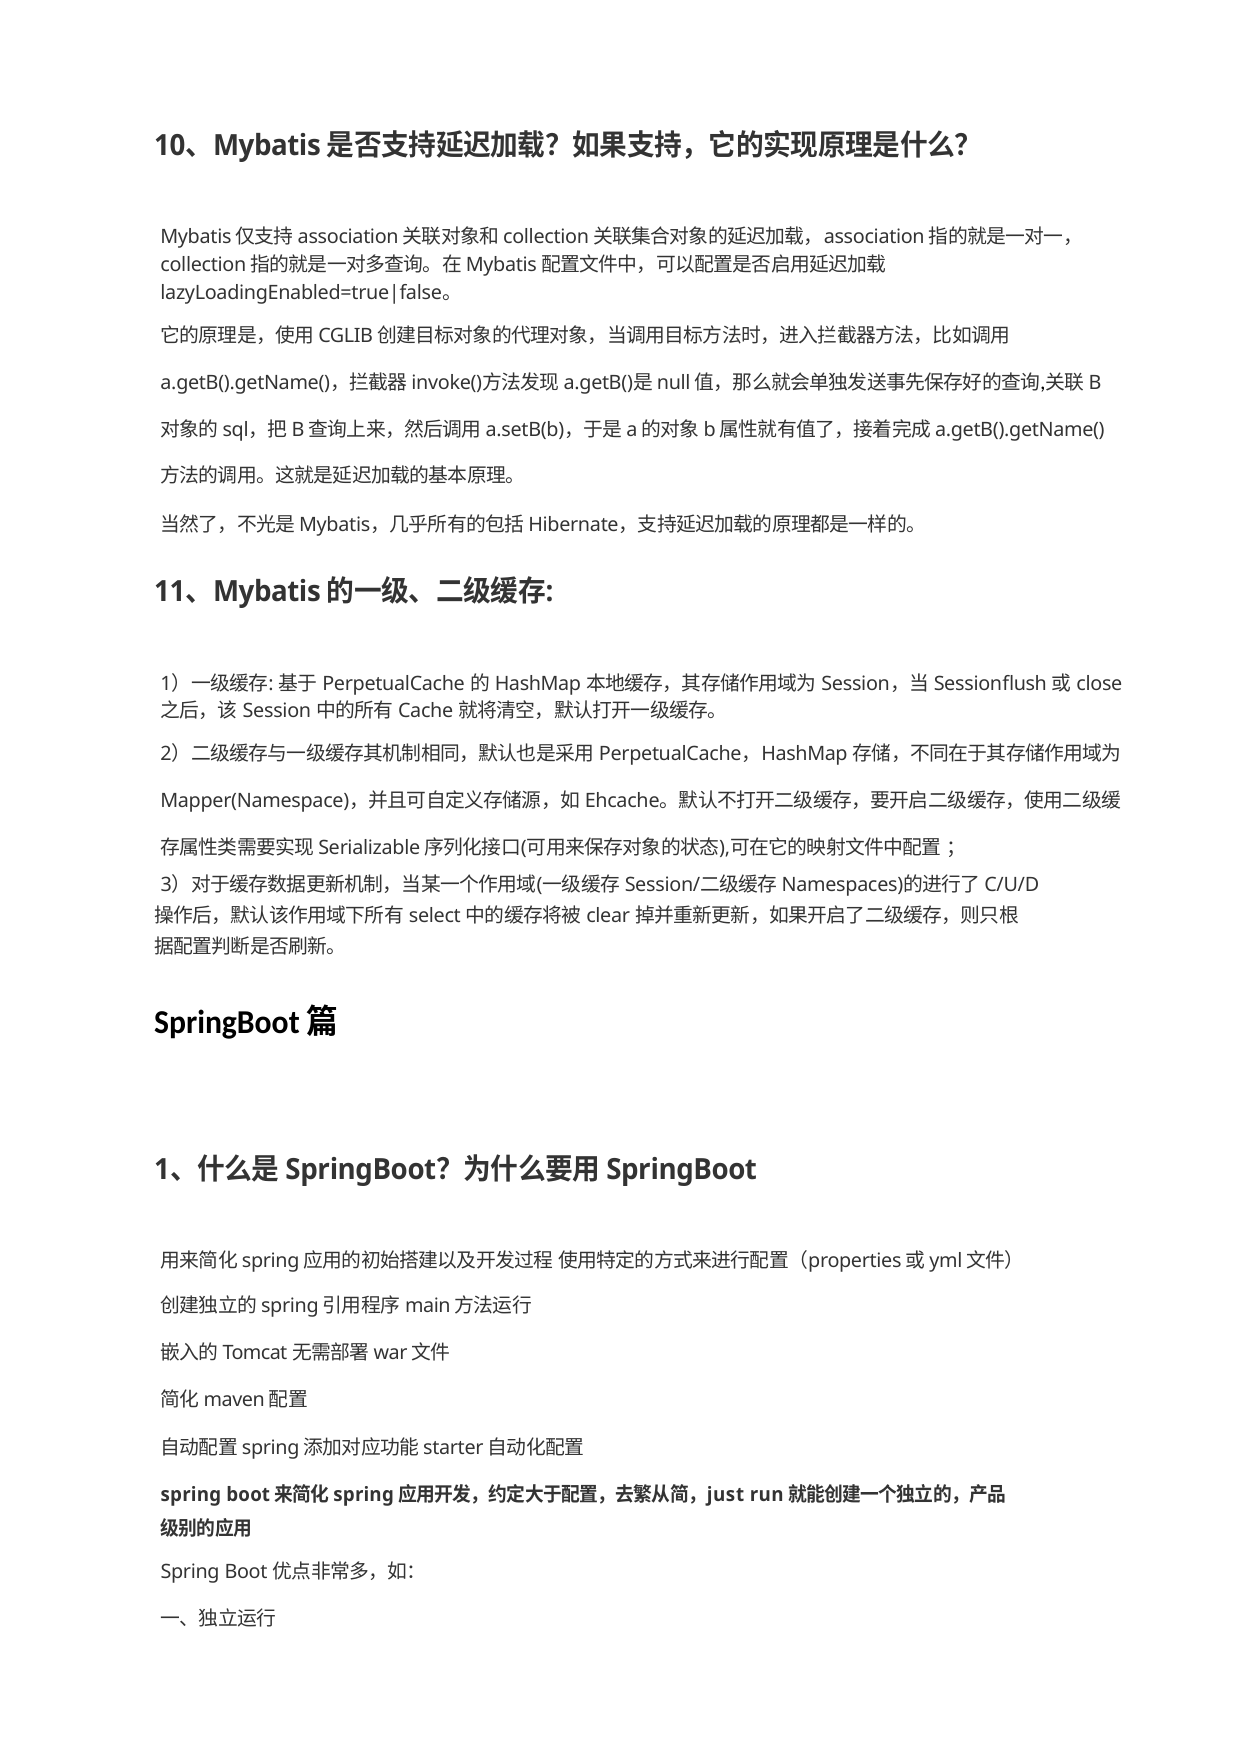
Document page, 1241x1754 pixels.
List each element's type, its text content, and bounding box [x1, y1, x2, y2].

subtitle 10、Mybatis是否支持延迟加载？如果支持，它的实现原理是什么？ [154, 121, 1124, 164]
subtitle 11、Mybatis的一级、二级缓存: [154, 568, 1124, 610]
text spring boot来简化spring应用开发，约定大于配置，去繁从简，just run就能创建一个独立的，产品 [0, 1464, 1124, 1511]
text 3）对于缓存数据更新机制，当某一个作用域(一级缓存 Session/二级缓存Namespaces)的进行了C/U/D [0, 864, 1124, 898]
text Spring Boot 优点非常多，如： [0, 1541, 1124, 1588]
text 用来简化spring应用的初始搭建以及开发过程 使用特定的方式来进行配置（properties或yml文件） [0, 1246, 1124, 1273]
text 自动配置spring添加对应功能starter自动化配置 [0, 1415, 1124, 1464]
text 它的原理是，使用CGLIB创建目标对象的代理对象，当调用目标方法时，进入拦截器方法，比如调用a.getB().getName()，拦截器invoke()方法发现a.getB()是null值，那么就会单独发送事先保存好的查询,关联B对象的sql，把B查询上来，然后调用a.setB(b)，于是a的对象b属性就有值了，接着完成a.getB().getName()方法的调用。这就是延迟加载的基本原理。 [160, 305, 1124, 492]
text 一、独立运行 [0, 1588, 1124, 1634]
text 创建独立的spring引用程序 main方法运行 [0, 1273, 1124, 1322]
text 据配置判断是否刷新。 [154, 929, 1124, 960]
subtitle SpringBoot篇 [154, 995, 1124, 1043]
text 级别的应用 [0, 1511, 1124, 1541]
text 当然了，不光是Mybatis，几乎所有的包括Hibernate，支持延迟加载的原理都是一样的。 [160, 492, 1124, 541]
text 嵌入的Tomcat 无需部署war文件 [0, 1322, 1124, 1368]
text 简化maven配置 [0, 1368, 1124, 1415]
text 1）一级缓存: 基于 PerpetualCache 的 HashMap 本地缓存，其存储作用域为 Session，当 Sessionﬂush 或 close 之后，该 Session 中的所有 Cache 就将清空，默认打开一级缓存。 [160, 668, 1124, 723]
subtitle 1、什么是SpringBoot？为什么要用SpringBoot [154, 1145, 1124, 1188]
text 2）二级缓存与一级缓存其机制相同，默认也是采用 PerpetualCache，HashMap 存储，不同在于其存储作用域为 Mapper(Namespace)，并且可自定义存储源，如 Ehcache。默认不打开二级缓存，要开启二级缓存，使用二级缓存属性类需要实现Serializable序列化接口(可用来保存对象的状态),可在它的映射文件中配置 ； [160, 723, 1124, 864]
text Mybatis仅支持association关联对象和collection关联集合对象的延迟加载，association指的就是一对一，collection指的就是一对多查询。在Mybatis配置文件中，可以配置是否启用延迟加载lazyLoadingEnabled=true|false。 [160, 222, 1124, 305]
text 操作后，默认该作用域下所有 select 中的缓存将被 clear 掉并重新更新，如果开启了二级缓存，则只根 [154, 898, 1124, 929]
